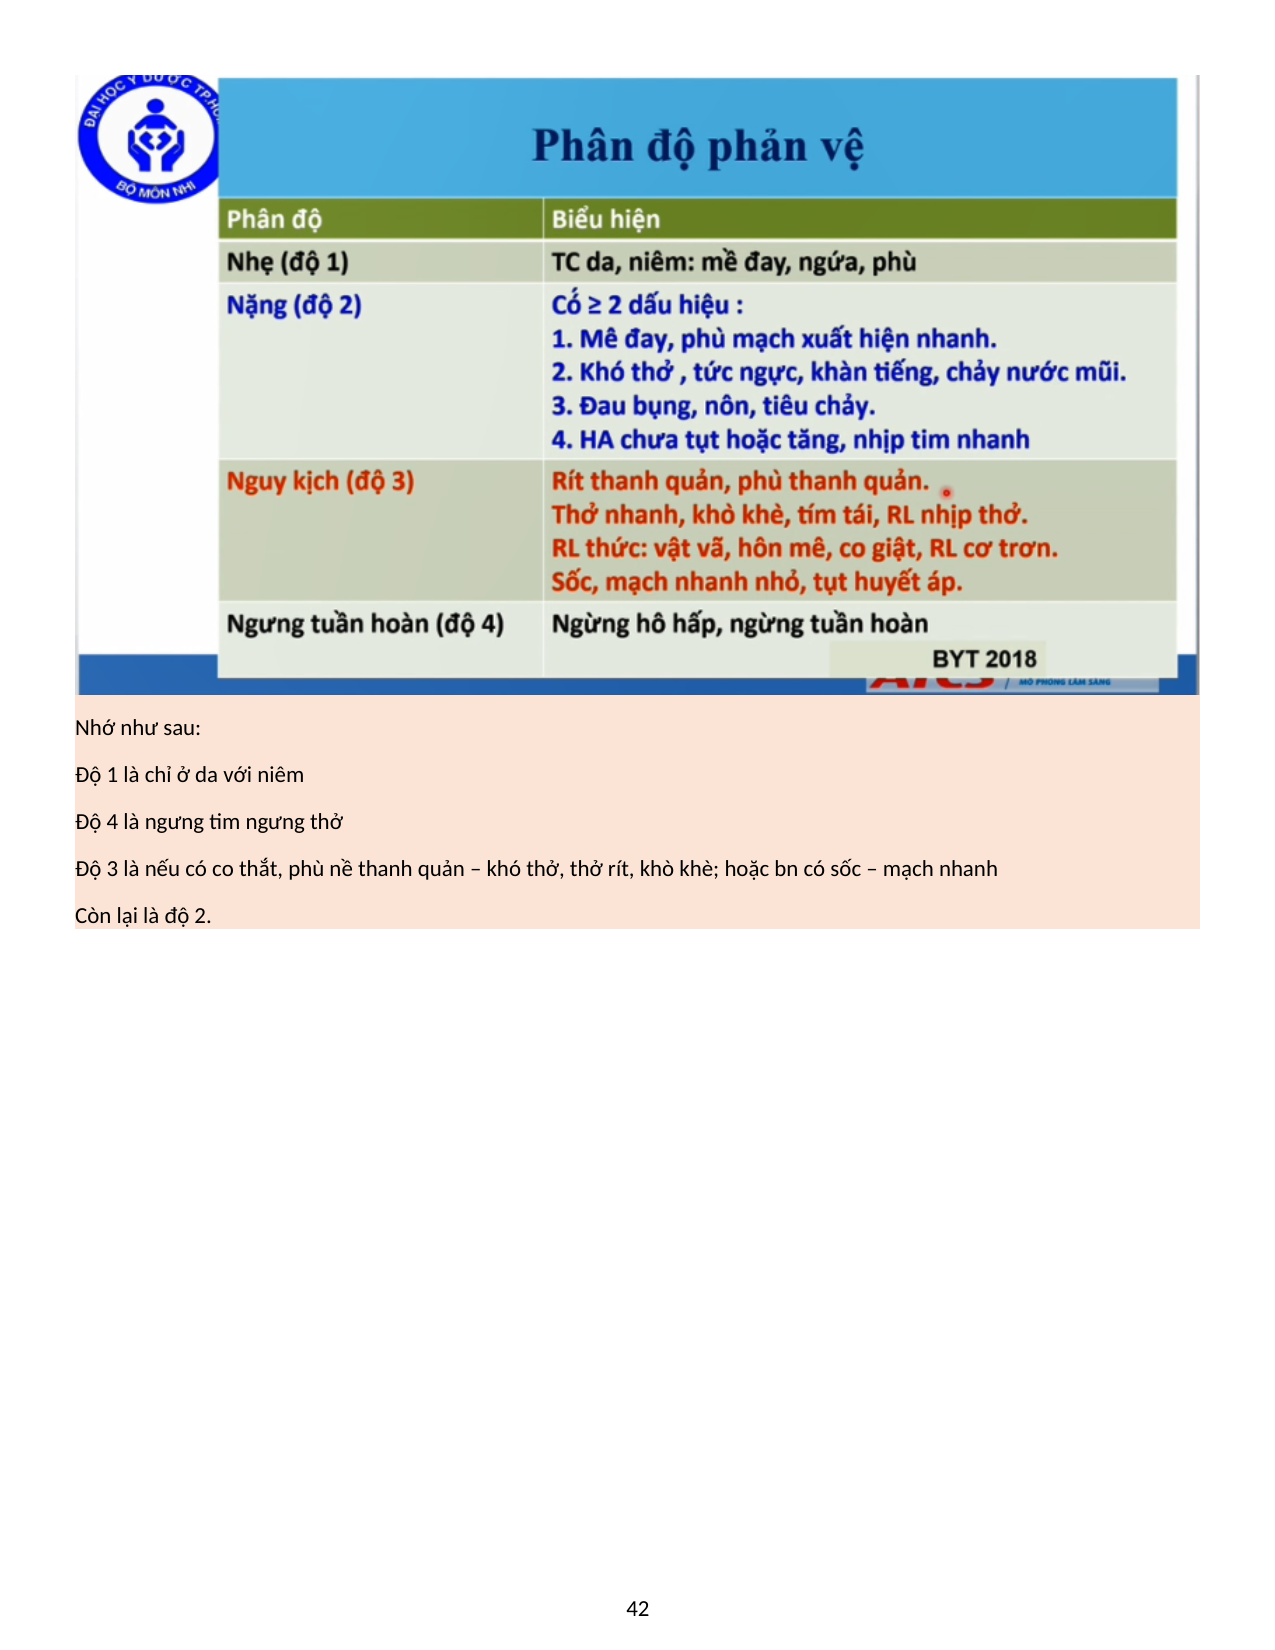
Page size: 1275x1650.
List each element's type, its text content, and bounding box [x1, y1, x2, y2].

text Độ 1 là chỉ ở da với niêm [75, 760, 1200, 788]
text Nhớ như sau: [75, 713, 1200, 741]
picture [75, 75, 1200, 695]
text Độ 4 là ngưng tim ngưng thở [75, 807, 1200, 835]
text Độ 3 là nếu có co thắt, phù nề thanh quản – khó thở, thở rít, khò khè; hoặc bn có sốc – mạch nhanh [75, 854, 1200, 882]
text Còn lại là độ 2. [75, 901, 1200, 929]
